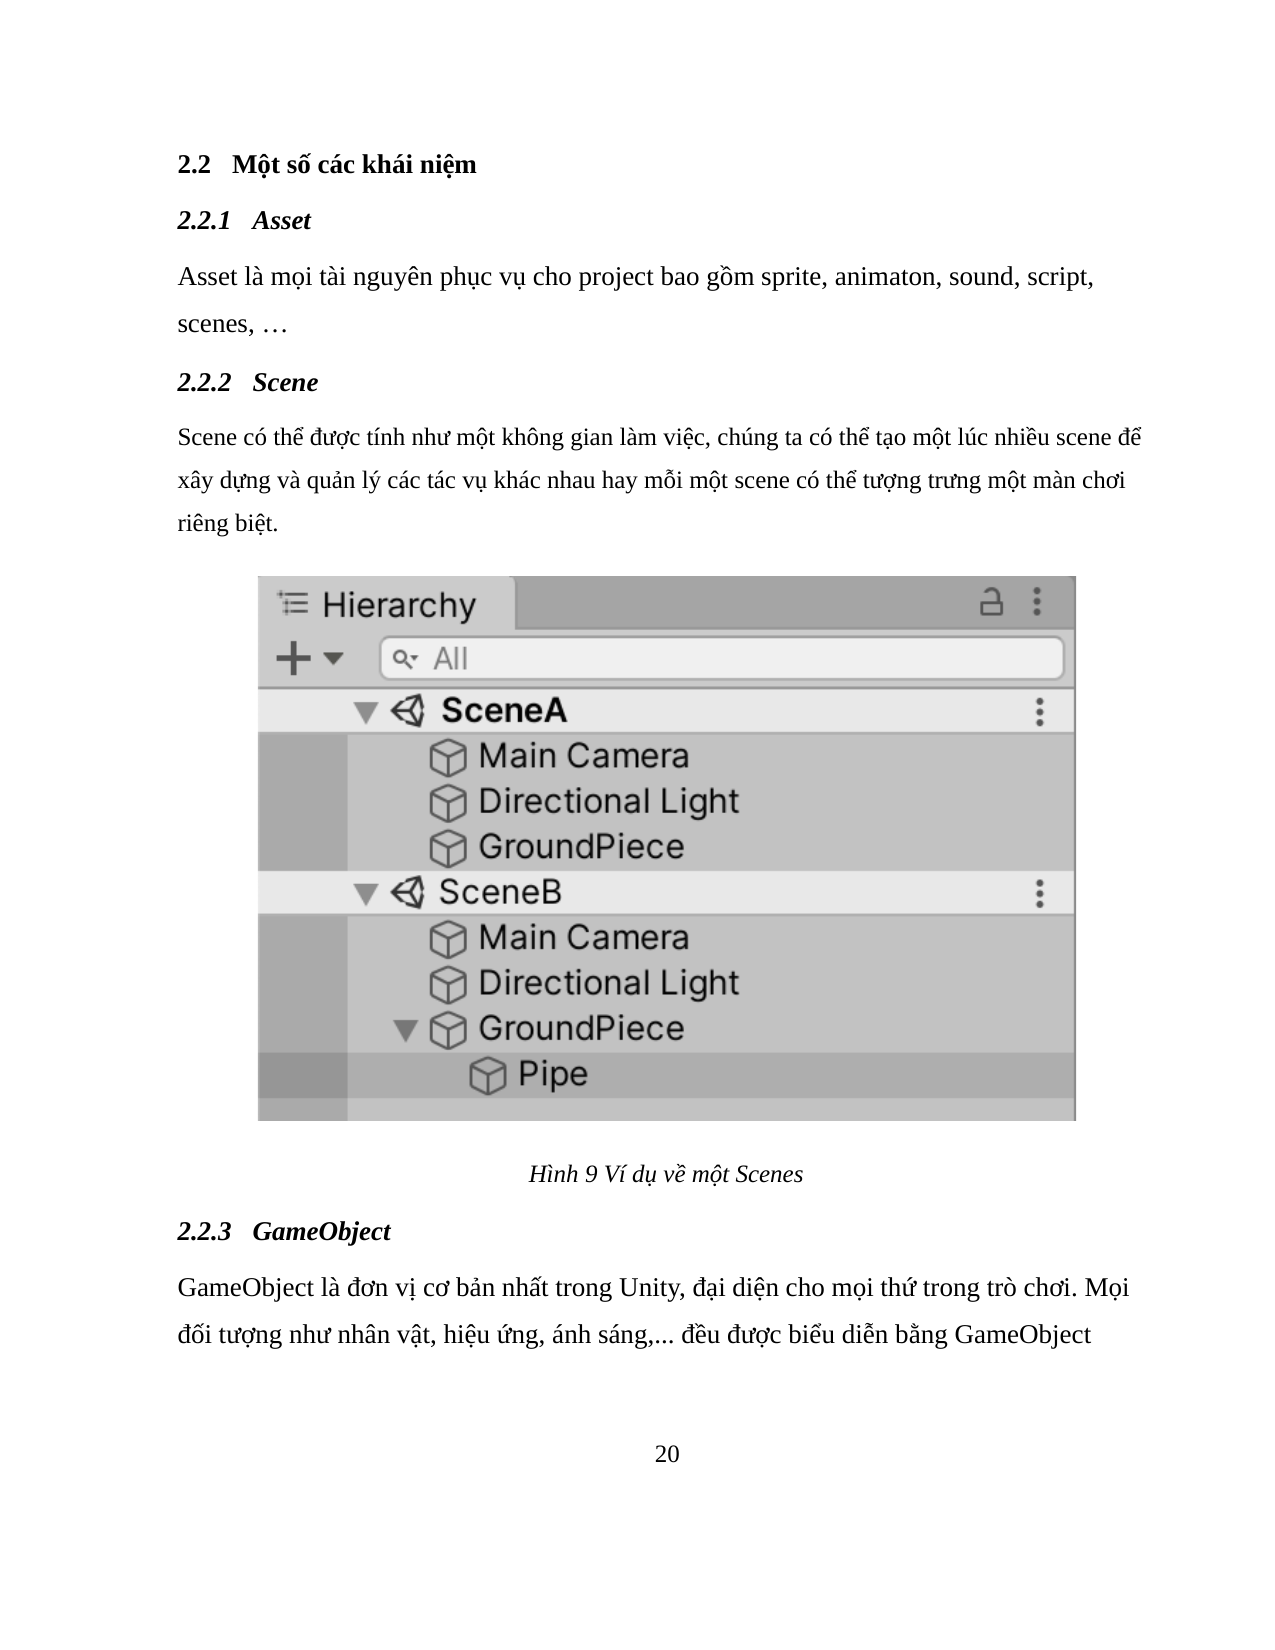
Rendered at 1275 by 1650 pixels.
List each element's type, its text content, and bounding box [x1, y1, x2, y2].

text Scene có thể được tính như một không gian làm việc, chúng ta có thể tạo một lúc nhiều scene để xây dựng và quản lý các tác vụ khác nhau hay mỗi một scene có thể tượng trưng một màn chơi riêng biệt. [177, 422, 1157, 537]
picture [257, 576, 1077, 1121]
text Hình 9 Ví dụ về một Scenes [177, 1159, 1157, 1188]
subtitle Một số các khái niệm [177, 148, 1157, 179]
text Asset là mọi tài nguyên phục vụ cho project bao gồm sprite, animaton, sound, script, scenes, … [177, 260, 1157, 338]
subtitle GameObject [177, 1215, 1157, 1246]
text GameObject là đơn vị cơ bản nhất trong Unity, đại diện cho mọi thứ trong trò chơi. Mọi đối tượng như nhân vật, hiệu ứng, ánh sáng,... đều được biểu diễn bằng GameObject [177, 1271, 1157, 1349]
subtitle Scene [177, 366, 1157, 397]
subtitle Asset [177, 204, 1157, 235]
